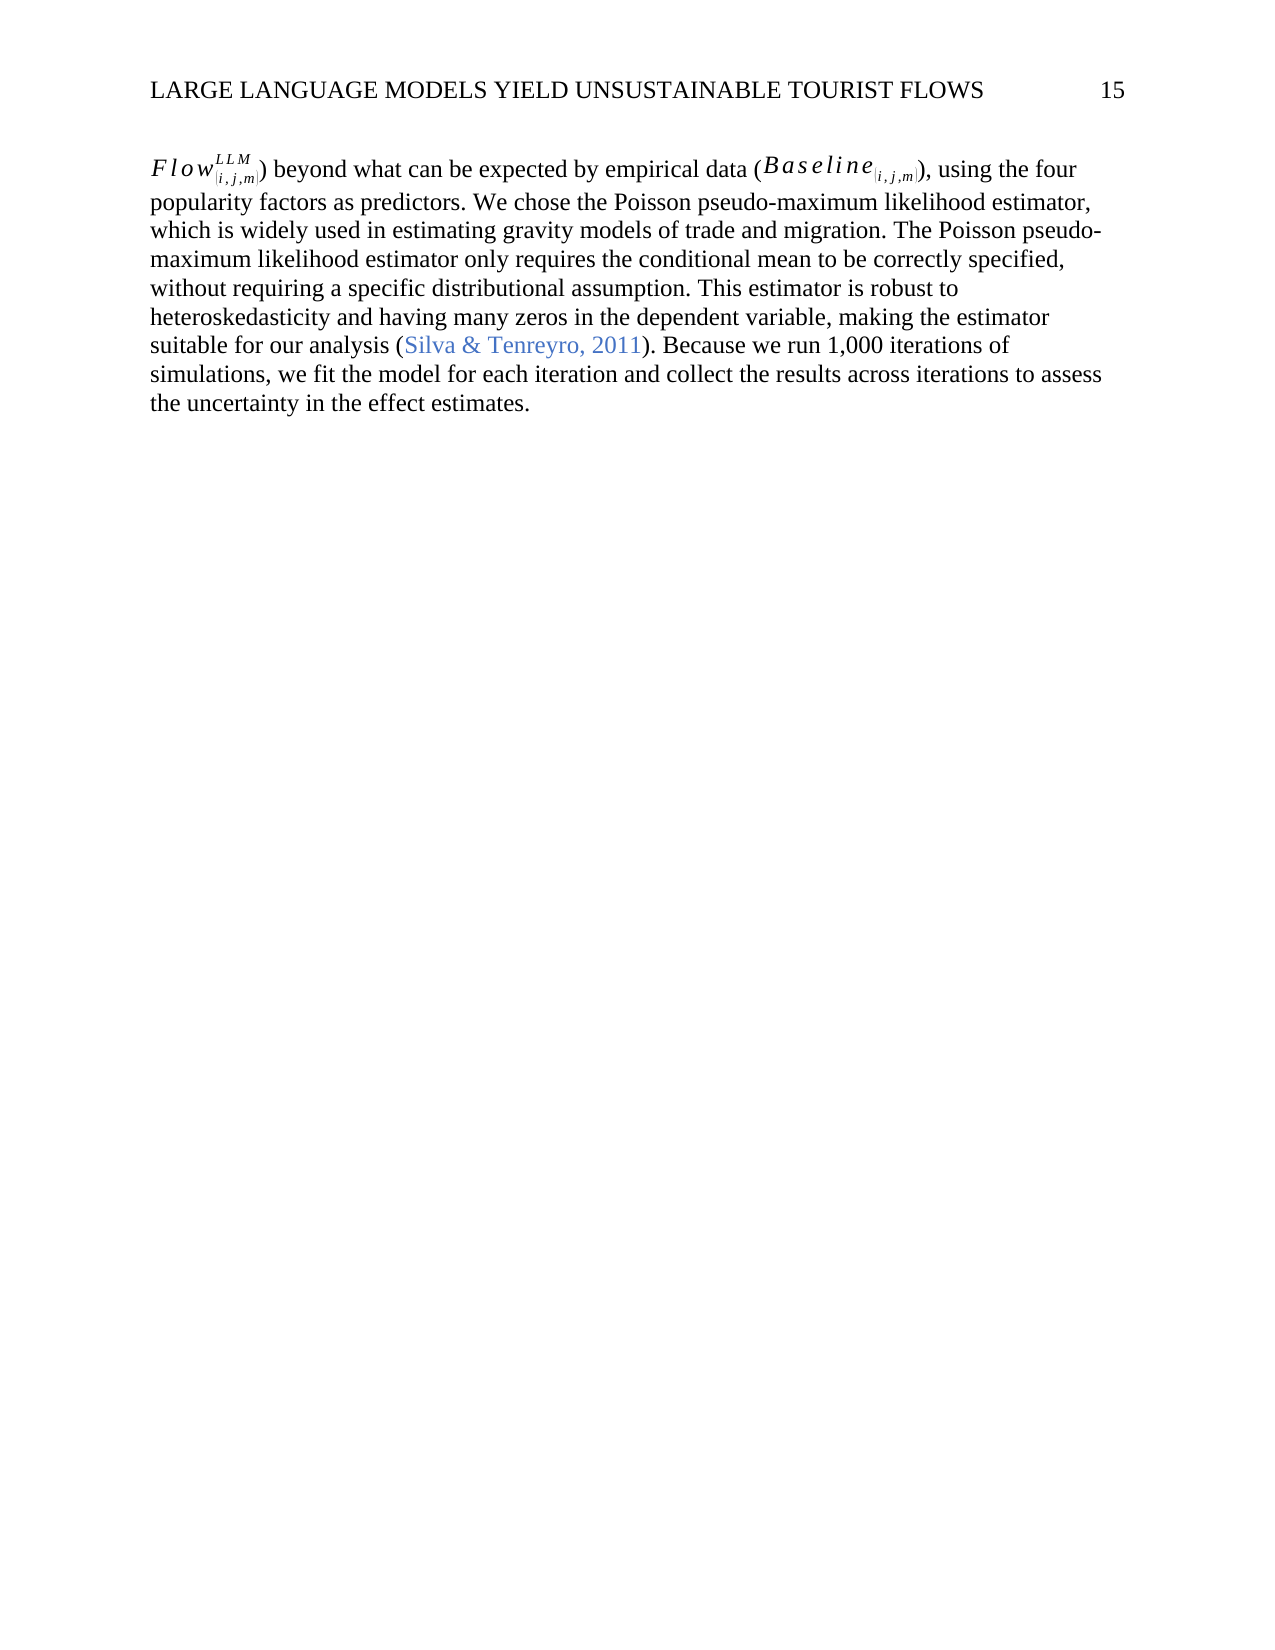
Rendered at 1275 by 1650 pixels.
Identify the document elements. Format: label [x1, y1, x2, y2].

text [150, 150, 1125, 417]
